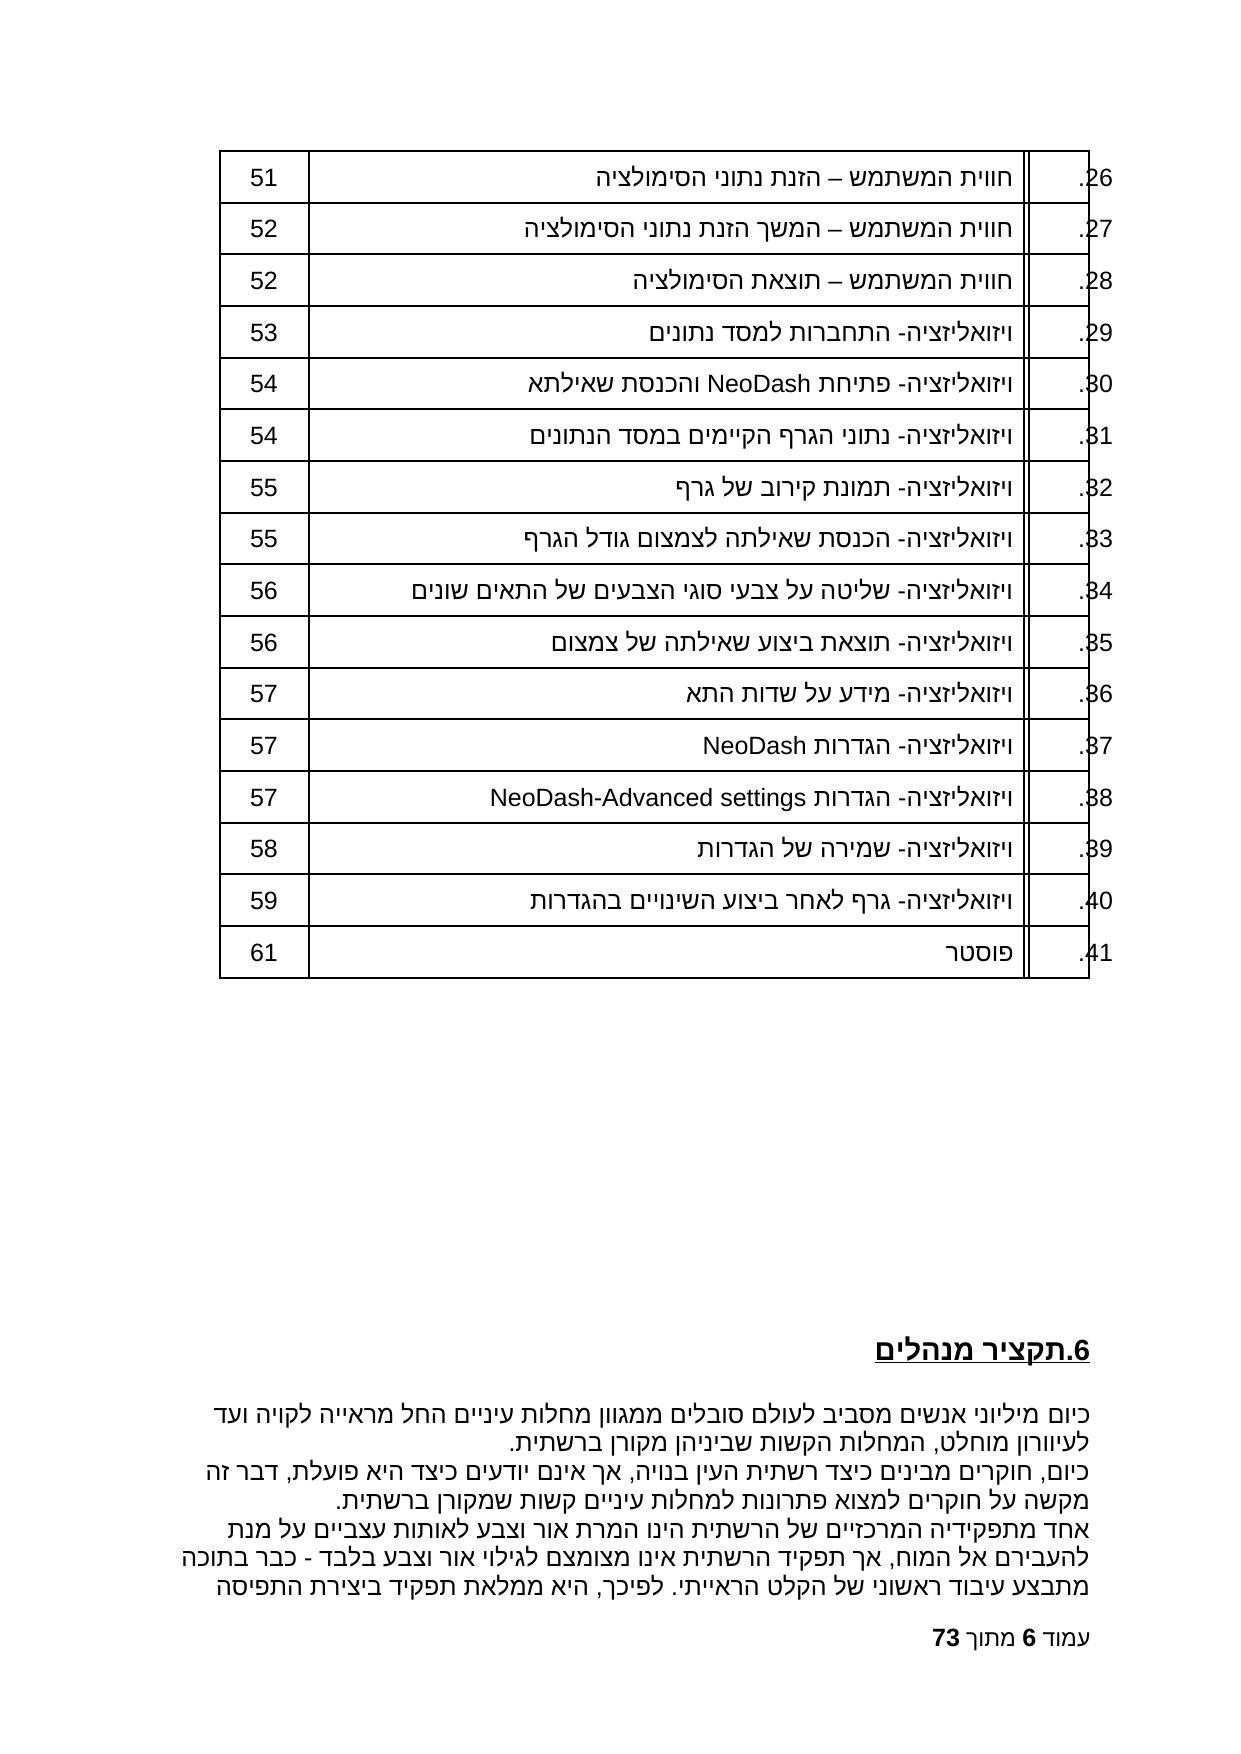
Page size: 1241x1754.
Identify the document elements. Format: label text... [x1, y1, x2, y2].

table_cell 55 [221, 462, 308, 512]
table_cell 54 [221, 359, 308, 408]
table_cell חווית המשתמש – תוצאת הסימולציה [310, 255, 1023, 305]
table_cell ויזואליזציה- הגדרות NeoDash-Advanced settings [310, 772, 1023, 822]
table_cell 57 [221, 772, 308, 822]
table_cell [1030, 772, 1088, 822]
table_cell [1030, 255, 1088, 305]
table_cell ויזואליזציה- שמירה של הגדרות [310, 824, 1023, 873]
table_cell חווית המשתמש – הזנת נתוני הסימולציה [310, 152, 1023, 202]
table_cell 53 [221, 307, 308, 357]
table_cell 54 [221, 410, 308, 460]
table_cell ויזואליזציה- תמונת קירוב של גרף [310, 462, 1023, 512]
text 6.תקציר מנהלים [150, 1333, 1090, 1366]
table_cell [1030, 462, 1088, 512]
table_cell [1030, 669, 1088, 718]
text כיום מיליוני אנשים מסביב לעולם סובלים ממגוון מחלות עיניים החל מראייה לקויה ועד לעיוורון מוחלט, המחלות הקשות שביניהן מקורן ברשתית. [150, 1400, 1090, 1457]
table_cell [1030, 927, 1088, 977]
table_cell ויזואליזציה- תוצאת ביצוע שאילתה של צמצום [310, 617, 1023, 667]
table_cell 59 [221, 875, 308, 925]
table_cell [1030, 565, 1088, 615]
table_cell 61 [221, 927, 308, 977]
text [150, 1515, 1090, 1601]
table_cell 56 [221, 617, 308, 667]
table_cell ויזואליזציה- התחברות למסד נתונים [310, 307, 1023, 357]
table_cell פוסטר [310, 927, 1023, 977]
table_cell ויזואליזציה- שליטה על צבעי סוגי הצבעים של התאים שונים [310, 565, 1023, 615]
table_cell 56 [221, 565, 308, 615]
table_cell [1030, 359, 1088, 408]
table_cell [1030, 824, 1088, 873]
table_cell [1030, 410, 1088, 460]
table_cell [1030, 152, 1088, 202]
table_cell ויזואליזציה- הגדרות NeoDash [310, 720, 1023, 770]
table_cell [1030, 204, 1088, 253]
table_cell ויזואליזציה- מידע על שדות התא [310, 669, 1023, 718]
table_cell ויזואליזציה- פתיחת NeoDash והכנסת שאילתא [310, 359, 1023, 408]
table_cell 57 [221, 720, 308, 770]
table_cell 52 [221, 204, 308, 253]
table_cell ויזואליזציה- הכנסת שאילתה לצמצום גודל הגרף [310, 514, 1023, 563]
table_cell [1030, 720, 1088, 770]
table_cell 58 [221, 824, 308, 873]
table_cell ויזואליזציה- גרף לאחר ביצוע השינויים בהגדרות [310, 875, 1023, 925]
table_cell 57 [221, 669, 308, 718]
table_cell [1030, 875, 1088, 925]
table_cell [1030, 307, 1088, 357]
table_cell 55 [221, 514, 308, 563]
table_cell 52 [221, 255, 308, 305]
table_cell [1030, 514, 1088, 563]
table_cell חווית המשתמש – המשך הזנת נתוני הסימולציה [310, 204, 1023, 253]
table_cell [1030, 617, 1088, 667]
text כיום, חוקרים מבינים כיצד רשתית העין בנויה, אך אינם יודעים כיצד היא פועלת, דבר זה מקשה על חוקרים למצוא פתרונות למחלות עיניים קשות שמקורן ברשתית. [150, 1457, 1090, 1515]
table_cell ויזואליזציה- נתוני הגרף הקיימים במסד הנתונים [310, 410, 1023, 460]
table_cell 51 [221, 152, 308, 202]
